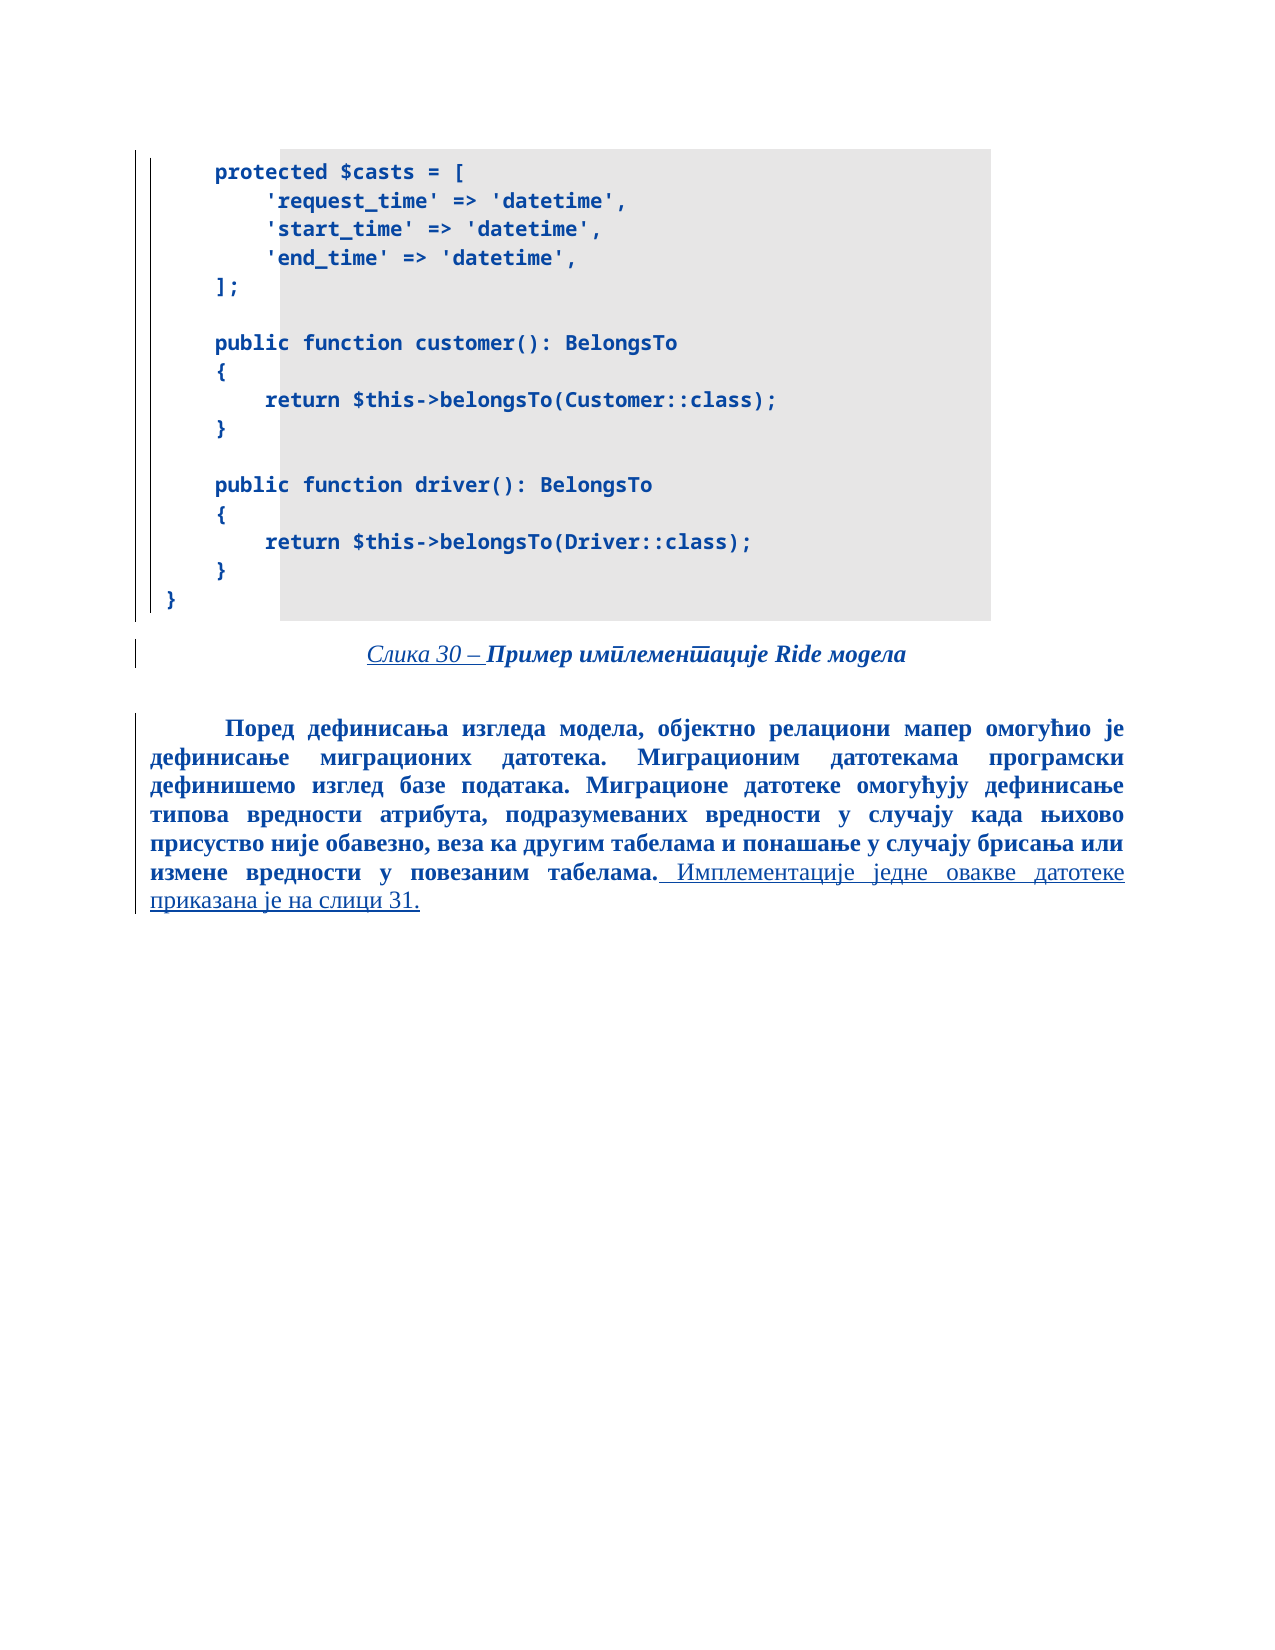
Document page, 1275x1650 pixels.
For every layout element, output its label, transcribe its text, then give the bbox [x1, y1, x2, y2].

subtitle Пример имплементације Ride модела [150, 639, 1125, 667]
text Поред дефинисања изгледа модела, објектно релациони мапер омогућио је дефинисање миграционих датотека. Миграционим датотекама програмски дефинишемо изглед базе података. Миграционе датотеке омогућују дефинисање типова вредности атрибута, подразумеваних вредности у случају када њихово присуство није обавезно, веза ка другим табелама и понашање у случају брисања или измене вредности у повезаним табелама. [150, 713, 1125, 914]
